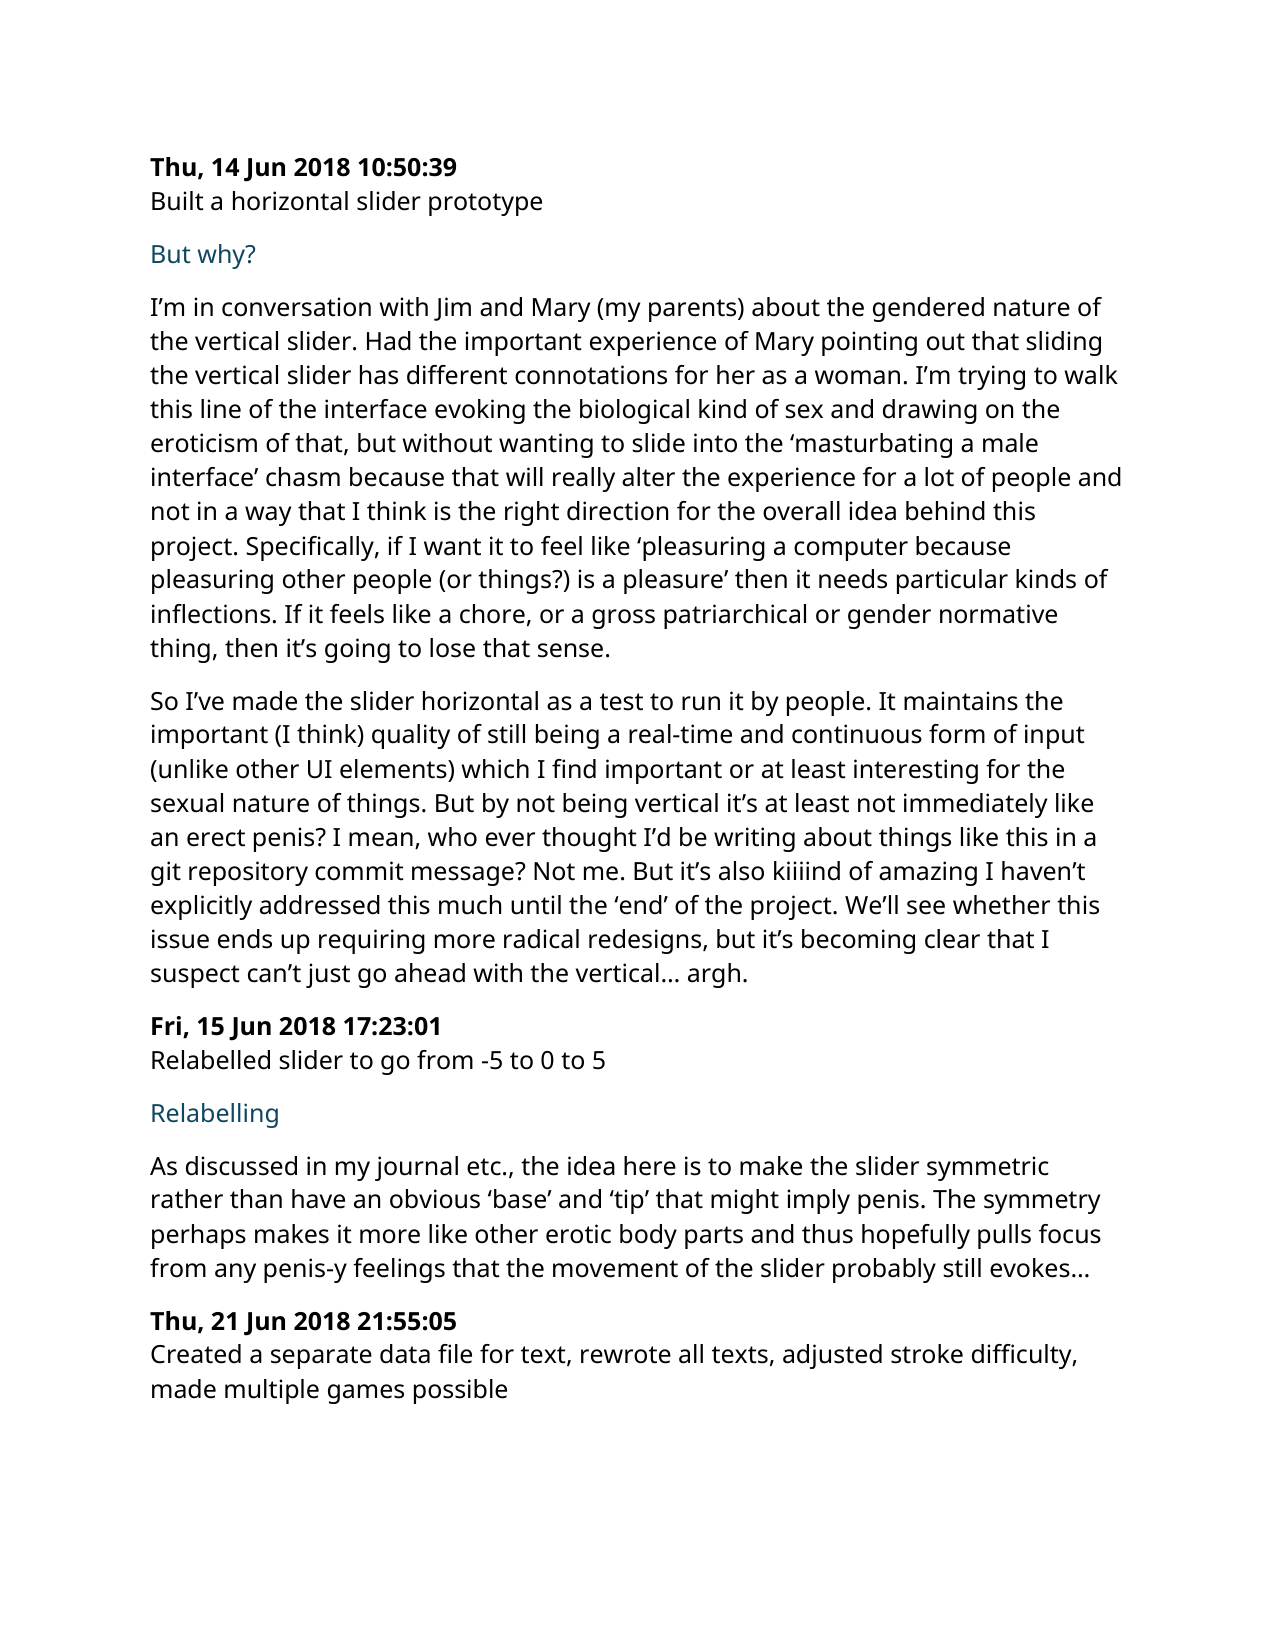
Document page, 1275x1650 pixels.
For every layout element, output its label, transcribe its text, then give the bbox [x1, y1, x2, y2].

text Fri, 15 Jun 2018 17:23:01 Relabelled slider to go from -5 to 0 to 5 [150, 1008, 1125, 1077]
text So I’ve made the slider horizontal as a test to run it by people. It maintains the important (I think) quality of still being a real-time and continuous form of input (unlike other UI elements) which I find important or at least interesting for the sexual nature of things. But by not being vertical it’s at least not immediately like an erect penis? I mean, who ever thought I’d be writing about things like this in a git repository commit message? Not me. But it’s also kiiiind of amazing I haven’t explicitly addressed this much until the ‘end’ of the project. We’ll see whether this issue ends up requiring more radical redesigns, but it’s becoming clear that I suspect can’t just go ahead with the vertical… argh. [150, 683, 1125, 990]
text Thu, 21 Jun 2018 21:55:05 Created a separate data file for text, rewrote all texts, adjusted stroke difficulty, made multiple games possible [150, 1303, 1125, 1405]
text I’m in conversation with Jim and Mary (my parents) about the gendered nature of the vertical slider. Had the important experience of Mary pointing out that sliding the vertical slider has different connotations for her as a woman. I’m trying to walk this line of the interface evoking the biological kind of sex and drawing on the eroticism of that, but without wanting to slide into the ‘masturbating a male interface’ chasm because that will really alter the experience for a lot of people and not in a way that I think is the right direction for the overall idea behind this project. Specifically, if I want it to feel like ‘pleasuring a computer because pleasuring other people (or things?) is a pleasure’ then it needs particular kinds of inflections. If it feels like a chore, or a gross patriarchical or gender normative thing, then it’s going to lose that sense. [150, 290, 1125, 664]
subtitle Relabelling [150, 1095, 1125, 1129]
subtitle But why? [150, 237, 1125, 271]
text Thu, 14 Jun 2018 10:50:39 Built a horizontal slider prototype [150, 150, 1125, 218]
text As discussed in my journal etc., the idea here is to make the slider symmetric rather than have an obvious ‘base’ and ‘tip’ that might imply penis. The symmetry perhaps makes it more like other erotic body parts and thus hopefully pulls focus from any penis-y feelings that the movement of the slider probably still evokes… [150, 1148, 1125, 1284]
